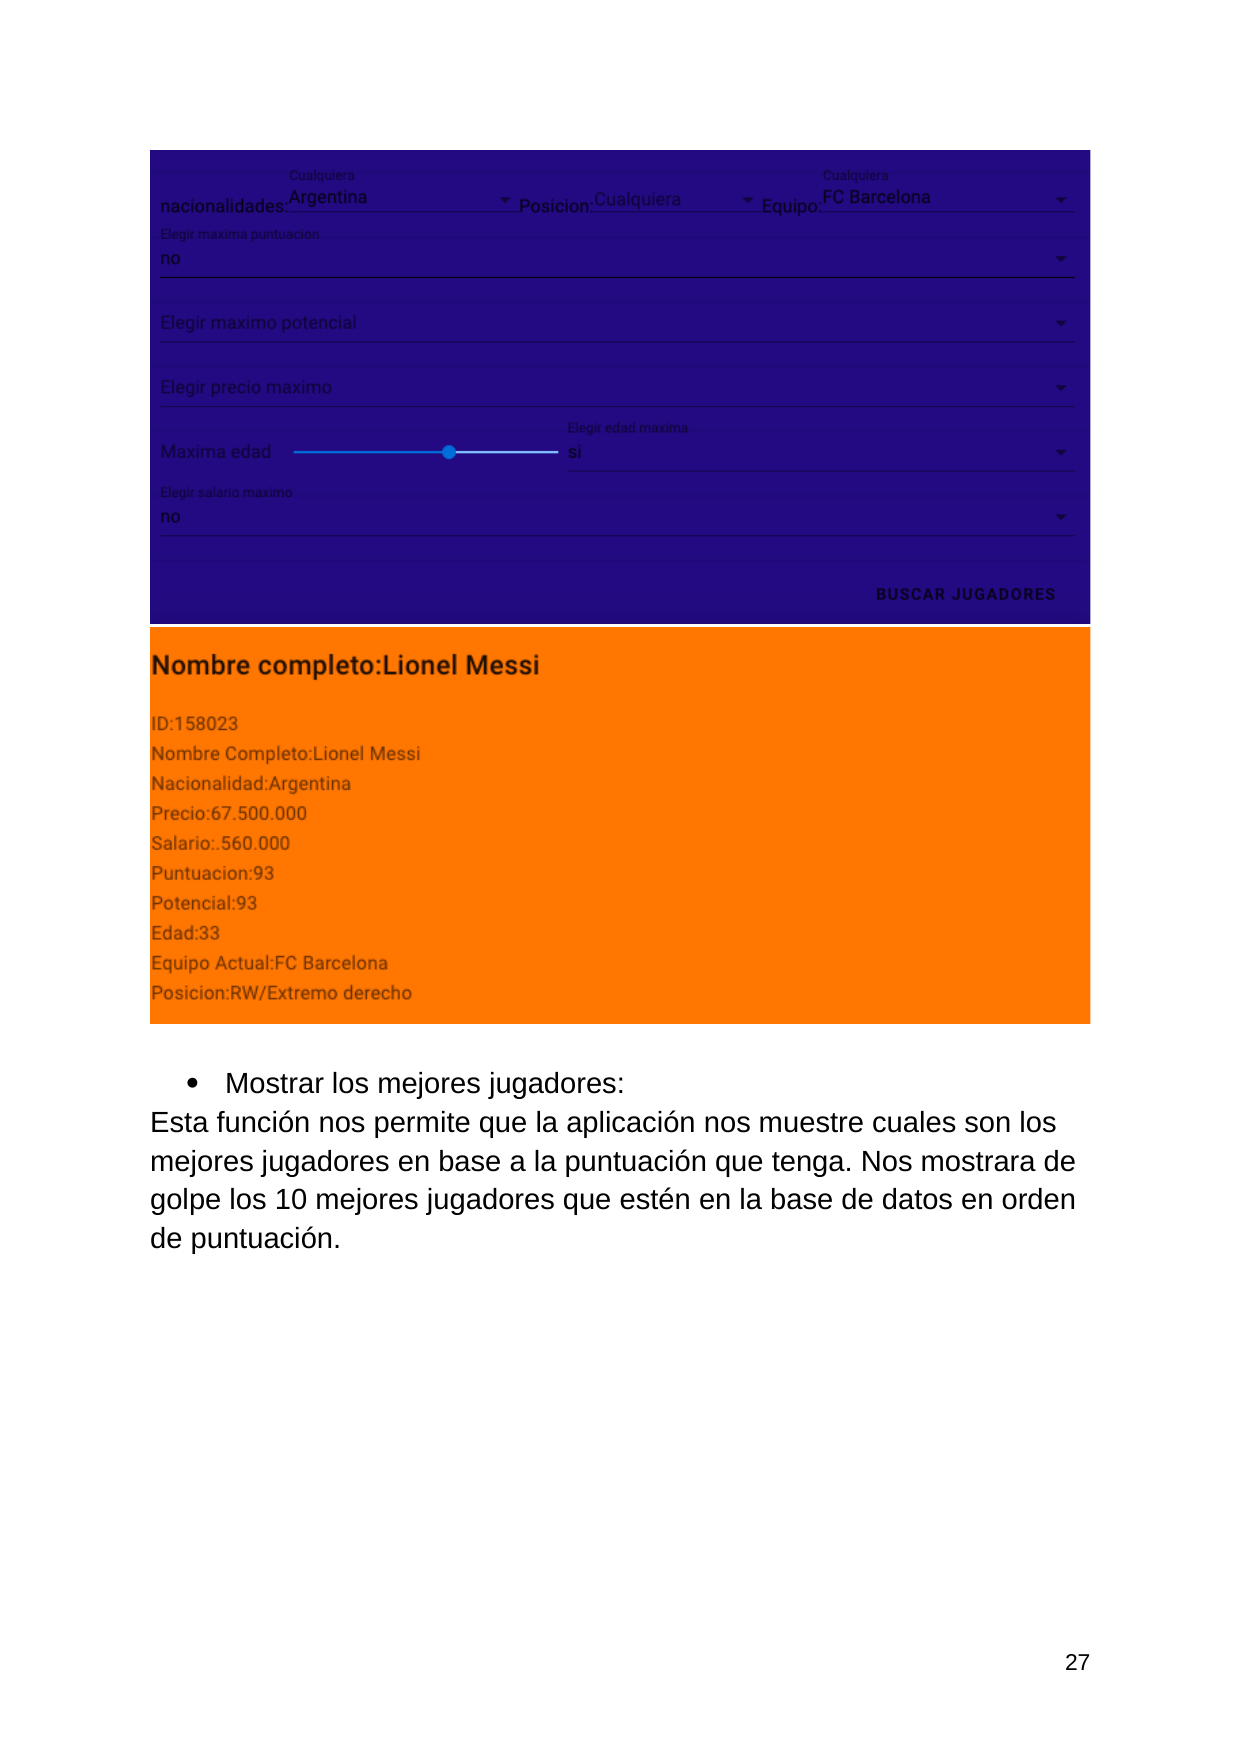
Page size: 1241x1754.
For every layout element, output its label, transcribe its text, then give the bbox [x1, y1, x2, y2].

picture [150, 150, 1091, 624]
text Esta función nos permite que la aplicación nos muestre cuales son los mejores jugadores en base a la puntuación que tenga. Nos mostrara de golpe los 10 mejores jugadores que estén en la base de datos en orden de puntuación. [150, 1105, 1090, 1254]
list Mostrar los mejores jugadores: [187, 1066, 1090, 1100]
picture [150, 627, 1091, 1024]
